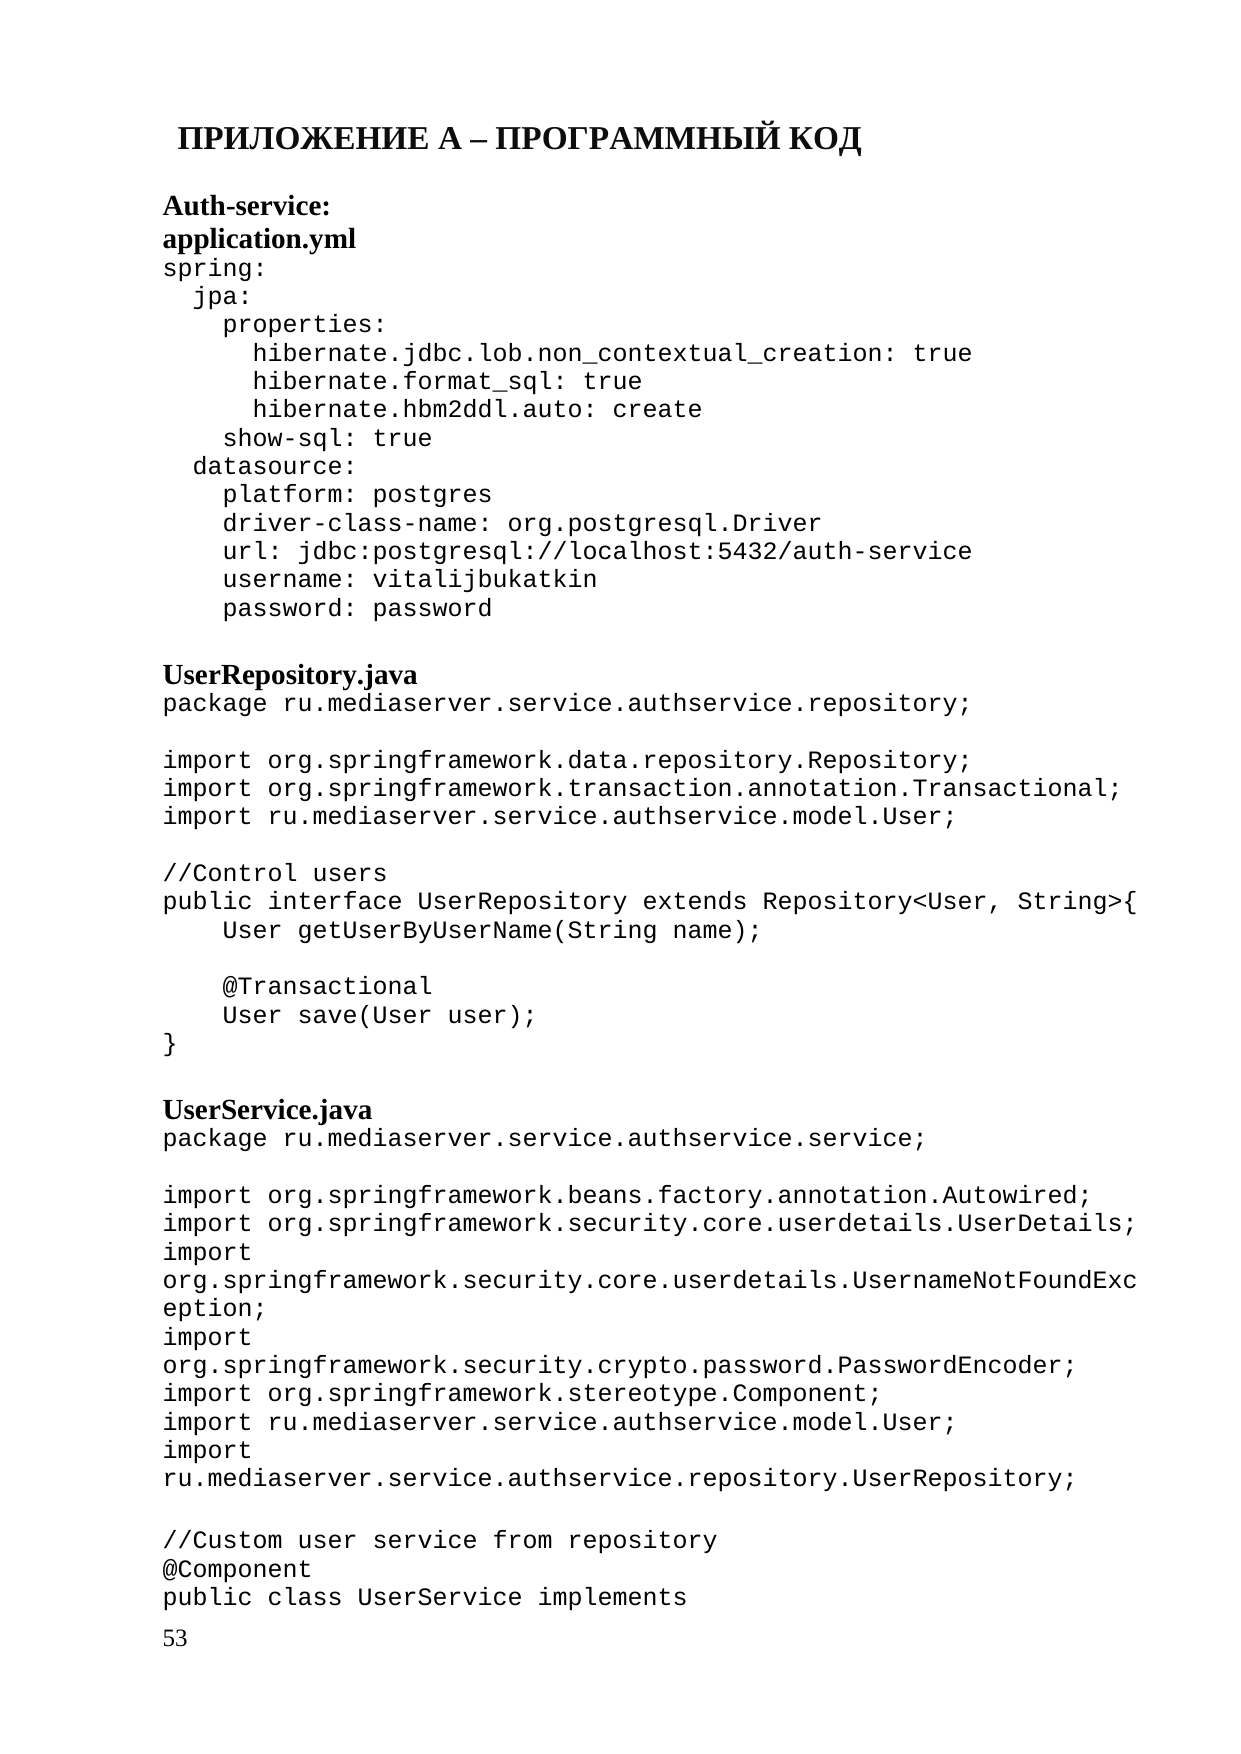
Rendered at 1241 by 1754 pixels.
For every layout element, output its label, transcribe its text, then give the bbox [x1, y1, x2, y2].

text package ru.mediaserver.service.authservice.repository; import org.springframework.data.repository.Repository; import org.springframework.transaction.annotation.Transactional; import ru.mediaserver.service.authservice.model.User; //Control users public interface UserRepository extends Repository<User, String>{ User getUserByUserName(String name); @Transactional User save(User user); } [162, 691, 1152, 1059]
text UserRepository.java [162, 657, 1152, 691]
text spring: jpa: properties: hibernate.jdbc.lob.non_contextual_creation: true hibernate.format_sql: true hibernate.hbm2ddl.auto: create show-sql: true datasource: platform: postgres driver-class-name: org.postgresql.Driver url: jdbc:postgresql://localhost:5432/auth-service username: vitalijbukatkin password: password [162, 255, 1152, 623]
text Auth-service: [162, 188, 1152, 222]
text package ru.mediaserver.service.authservice.service; import org.springframework.beans.factory.annotation.Autowired; import org.springframework.security.core.userdetails.UserDetails; import org.springframework.security.core.userdetails.UsernameNotFoundException; import org.springframework.security.crypto.password.PasswordEncoder; import org.springframework.stereotype.Component; import ru.mediaserver.service.authservice.model.User; import ru.mediaserver.service.authservice.repository.UserRepository; [162, 1126, 1152, 1528]
text application.yml [162, 222, 1152, 255]
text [162, 1528, 1152, 1613]
text UserService.java [162, 1092, 1152, 1126]
subtitle ПРИЛОЖЕНИЕ А – Программный код [103, 118, 1152, 156]
